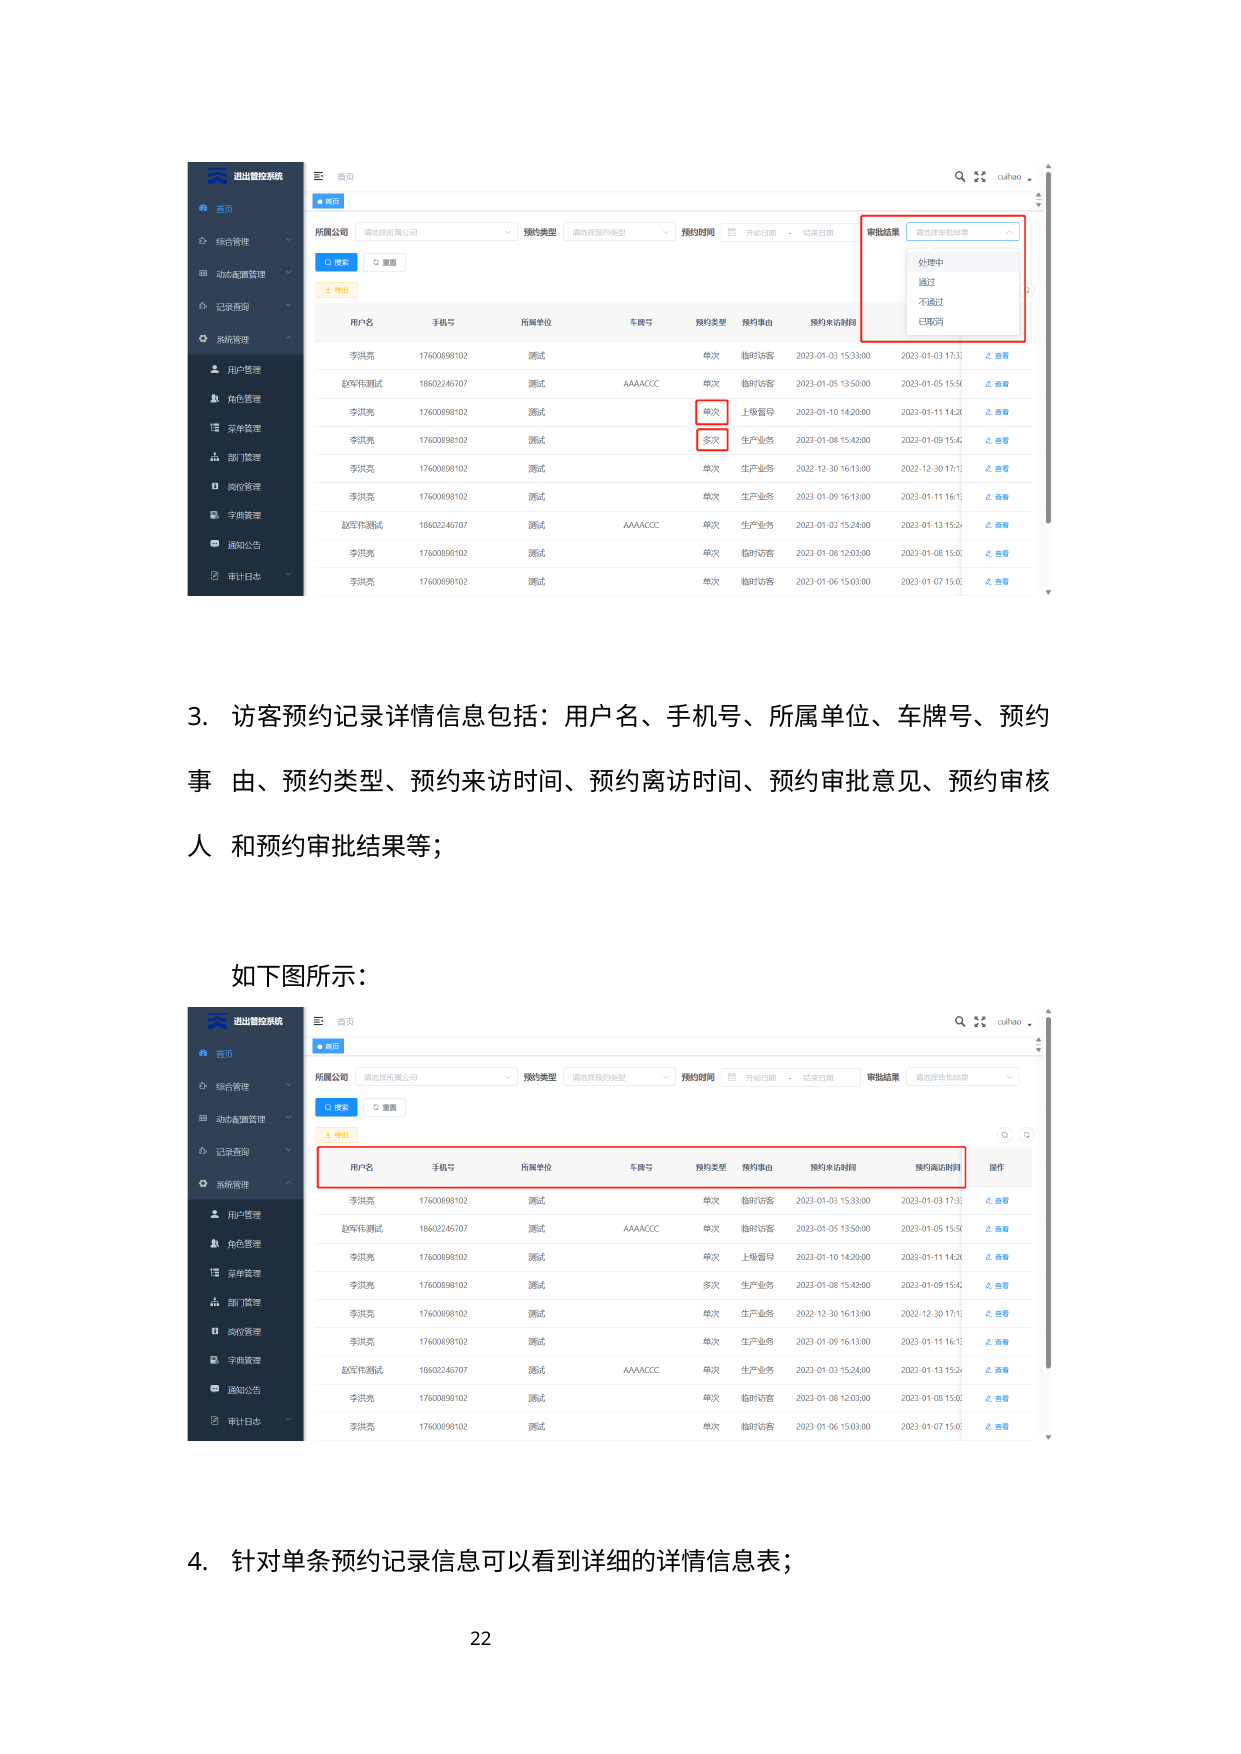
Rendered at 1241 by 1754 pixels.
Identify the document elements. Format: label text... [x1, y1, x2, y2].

picture [187, 1007, 1053, 1441]
list 如下图所示： [231, 942, 1053, 1007]
list 3. 访客预约记录详情信息包括：用户名、手机号、所属单位、车牌号、预约事 由、预约类型、预约来访时间、预约离访时间、预约审批意见、预约审核人 和预约审批结果等； [187, 682, 1053, 877]
picture [187, 162, 1053, 596]
list 4. 针对单条预约记录信息可以看到详细的详情信息表； [187, 1527, 1053, 1592]
